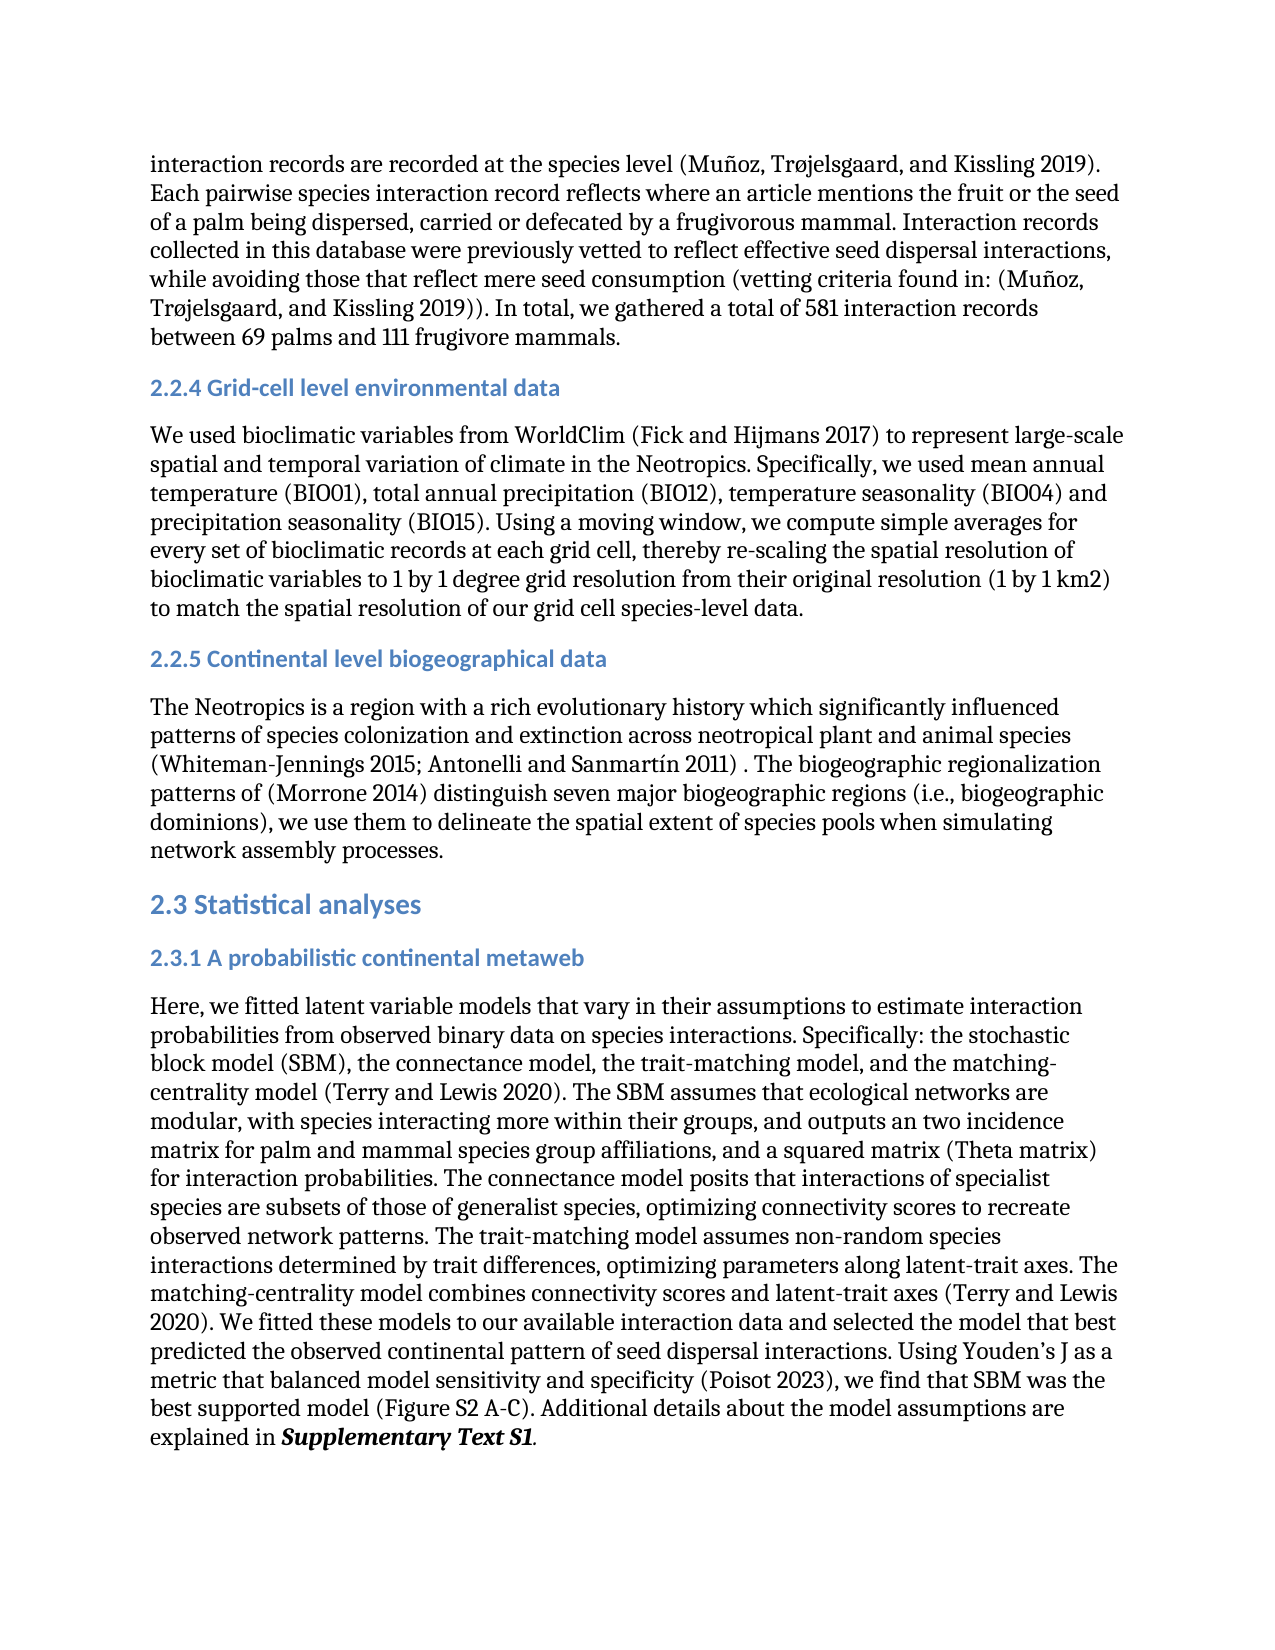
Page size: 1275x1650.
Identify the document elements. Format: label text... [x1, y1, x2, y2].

subtitle 2.2.4 Grid-cell level environmental data [150, 372, 1125, 403]
subtitle 2.3 Statistical analyses [150, 886, 1125, 922]
text The Neotropics is a region with a rich evolutionary history which significantly influenced patterns of species colonization and extinction across neotropical plant and animal species (Whiteman-Jennings 2015; Antonelli and Sanmartı́n 2011) . The biogeographic regionalization patterns of (Morrone 2014) distinguish seven major biogeographic regions (i.e., biogeographic dominions), we use them to delineate the spatial extent of species pools when simulating network assembly processes. [150, 693, 1125, 865]
subtitle 2.3.1 A probabilistic continental metaweb [150, 942, 1125, 973]
text Here, we fitted latent variable models that vary in their assumptions to estimate interaction probabilities from observed binary data on species interactions. Specifically: the stochastic block model (SBM), the connectance model, the trait-matching model, and the matching-centrality model (Terry and Lewis 2020). The SBM assumes that ecological networks are modular, with species interacting more within their groups, and outputs an two incidence matrix for palm and mammal species group affiliations, and a squared matrix (Theta matrix) for interaction probabilities. The connectance model posits that interactions of specialist species are subsets of those of generalist species, optimizing connectivity scores to recreate observed network patterns. The trait-matching model assumes non-random species interactions determined by trait differences, optimizing parameters along latent-trait axes. The matching-centrality model combines connectivity scores and latent-trait axes (Terry and Lewis 2020). We fitted these models to our available interaction data and selected the model that best predicted the observed continental pattern of seed dispersal interactions. Using Youden’s J as a metric that balanced model sensitivity and specificity (Poisot 2023), we find that SBM was the best supported model (Figure S2 A-C). Additional details about the model assumptions are explained in Supplementary Text S1. [150, 992, 1125, 1452]
text We used bioclimatic variables from WorldClim (Fick and Hijmans 2017) to represent large-scale spatial and temporal variation of climate in the Neotropics. Specifically, we used mean annual temperature (BIO01), total annual precipitation (BIO12), temperature seasonality (BIO04) and precipitation seasonality (BIO15). Using a moving window, we compute simple averages for every set of bioclimatic records at each grid cell, thereby re-scaling the spatial resolution of bioclimatic variables to 1 by 1 degree grid resolution from their original resolution (1 by 1 km2) to match the spatial resolution of our grid cell species-level data. [150, 421, 1125, 623]
subtitle 2.2.5 Continental level biogeographical data [150, 643, 1125, 674]
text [150, 150, 1125, 351]
